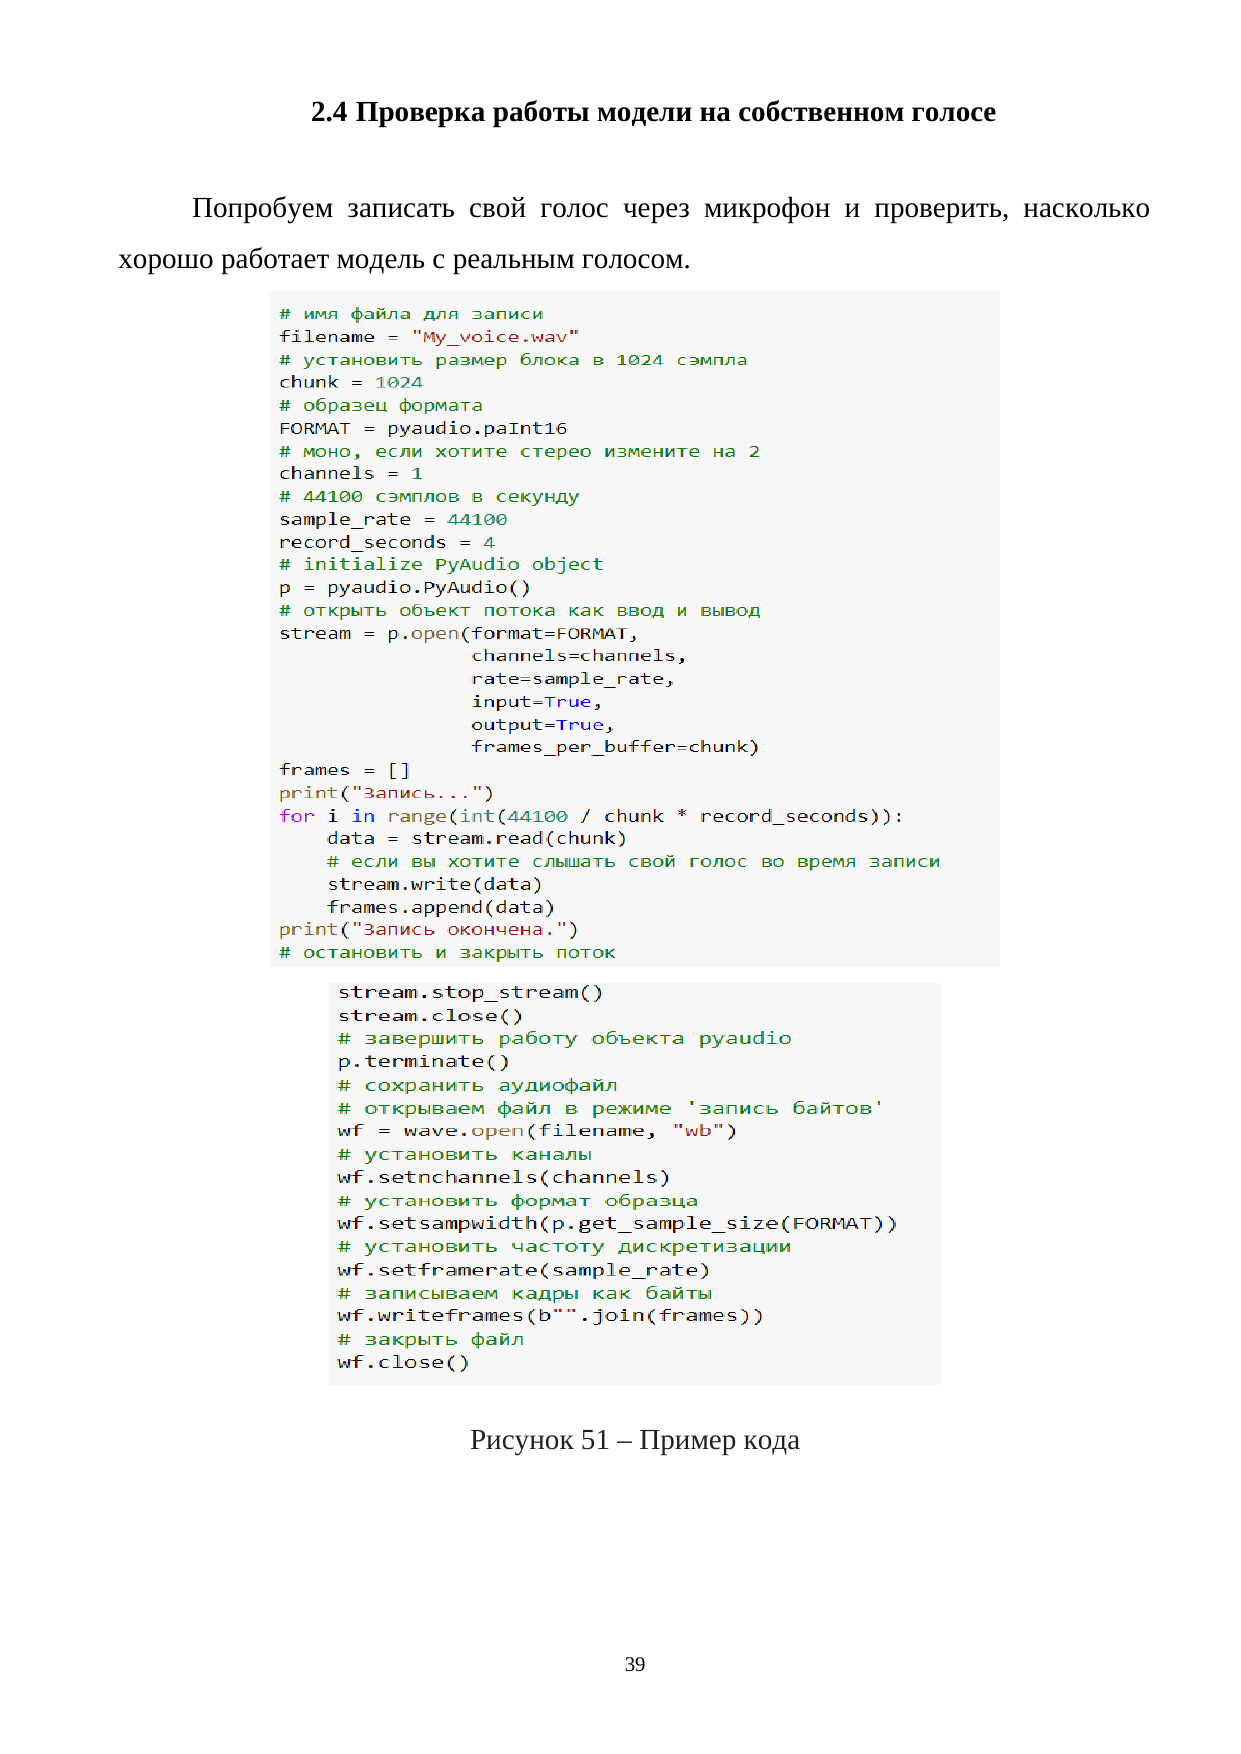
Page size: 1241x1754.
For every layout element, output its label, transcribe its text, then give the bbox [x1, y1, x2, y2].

text Попробуем записать свой голос через микрофон и проверить, насколько хорошо работает модель с реальным голосом. [118, 191, 1152, 274]
picture [269, 291, 1001, 967]
text Рисунок 51 – Пример кода [118, 1422, 1152, 1455]
picture [328, 983, 942, 1385]
list Проверка работы модели на собственном голосе [156, 94, 1152, 128]
